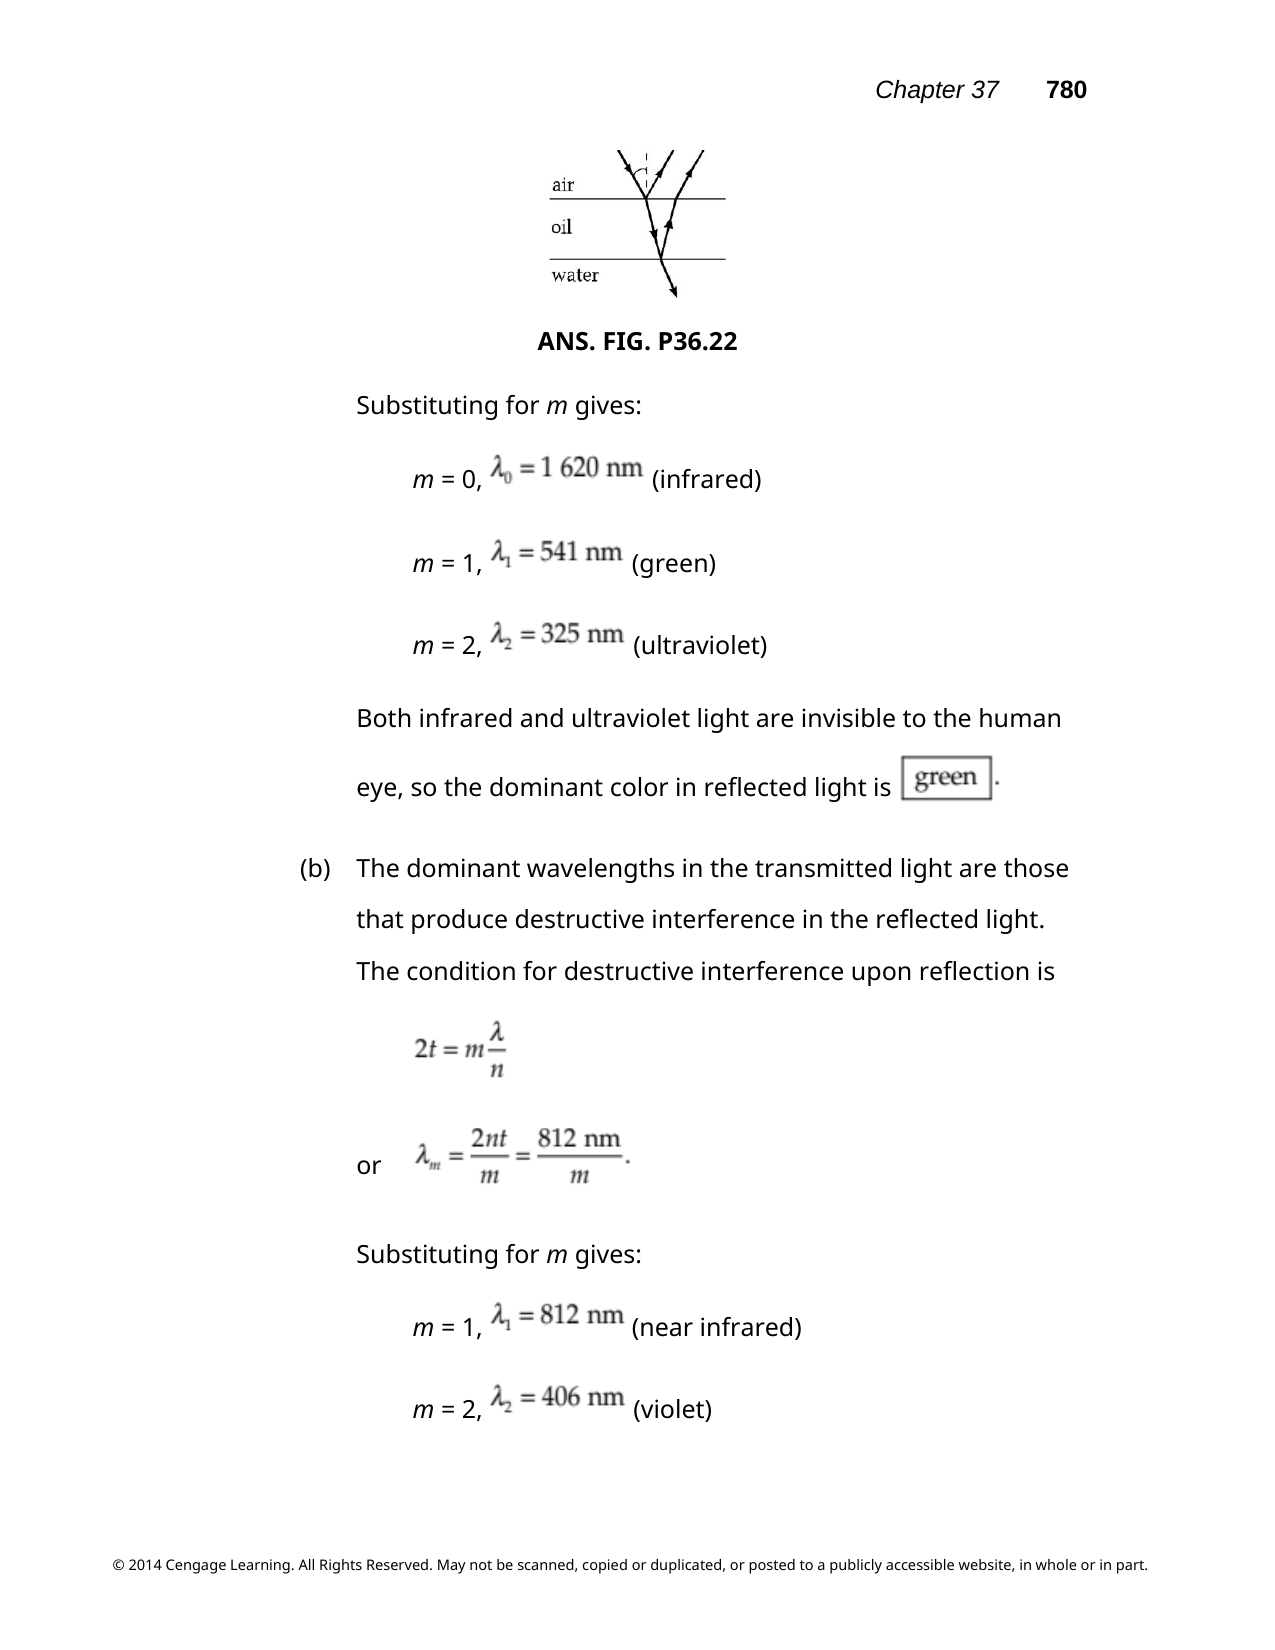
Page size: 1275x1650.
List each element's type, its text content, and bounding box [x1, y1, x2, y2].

text m = 2, (ultraviolet) [187, 618, 1087, 671]
text m = 0, (infrared) [187, 451, 1087, 507]
text (b) The dominant wavelengths in the transmitted light are those that produce destructive interference in the reflected light. The condition for destructive interference upon reflection is [187, 851, 1087, 987]
text Both infrared and ultraviolet light are invisible to the human eye, so the dominant color in reflected light is [187, 701, 1087, 822]
text m = 2, (violet) [187, 1382, 1087, 1435]
text Substituting for m gives: [187, 1236, 1087, 1270]
text or [187, 1123, 1087, 1207]
text m = 1, (green) [187, 536, 1087, 589]
picture [549, 150, 726, 298]
text ANS. FIG. P36.22 [187, 324, 1087, 358]
text Substituting for m gives: [187, 387, 1087, 422]
text m = 1, (near infrared) [187, 1300, 1087, 1353]
